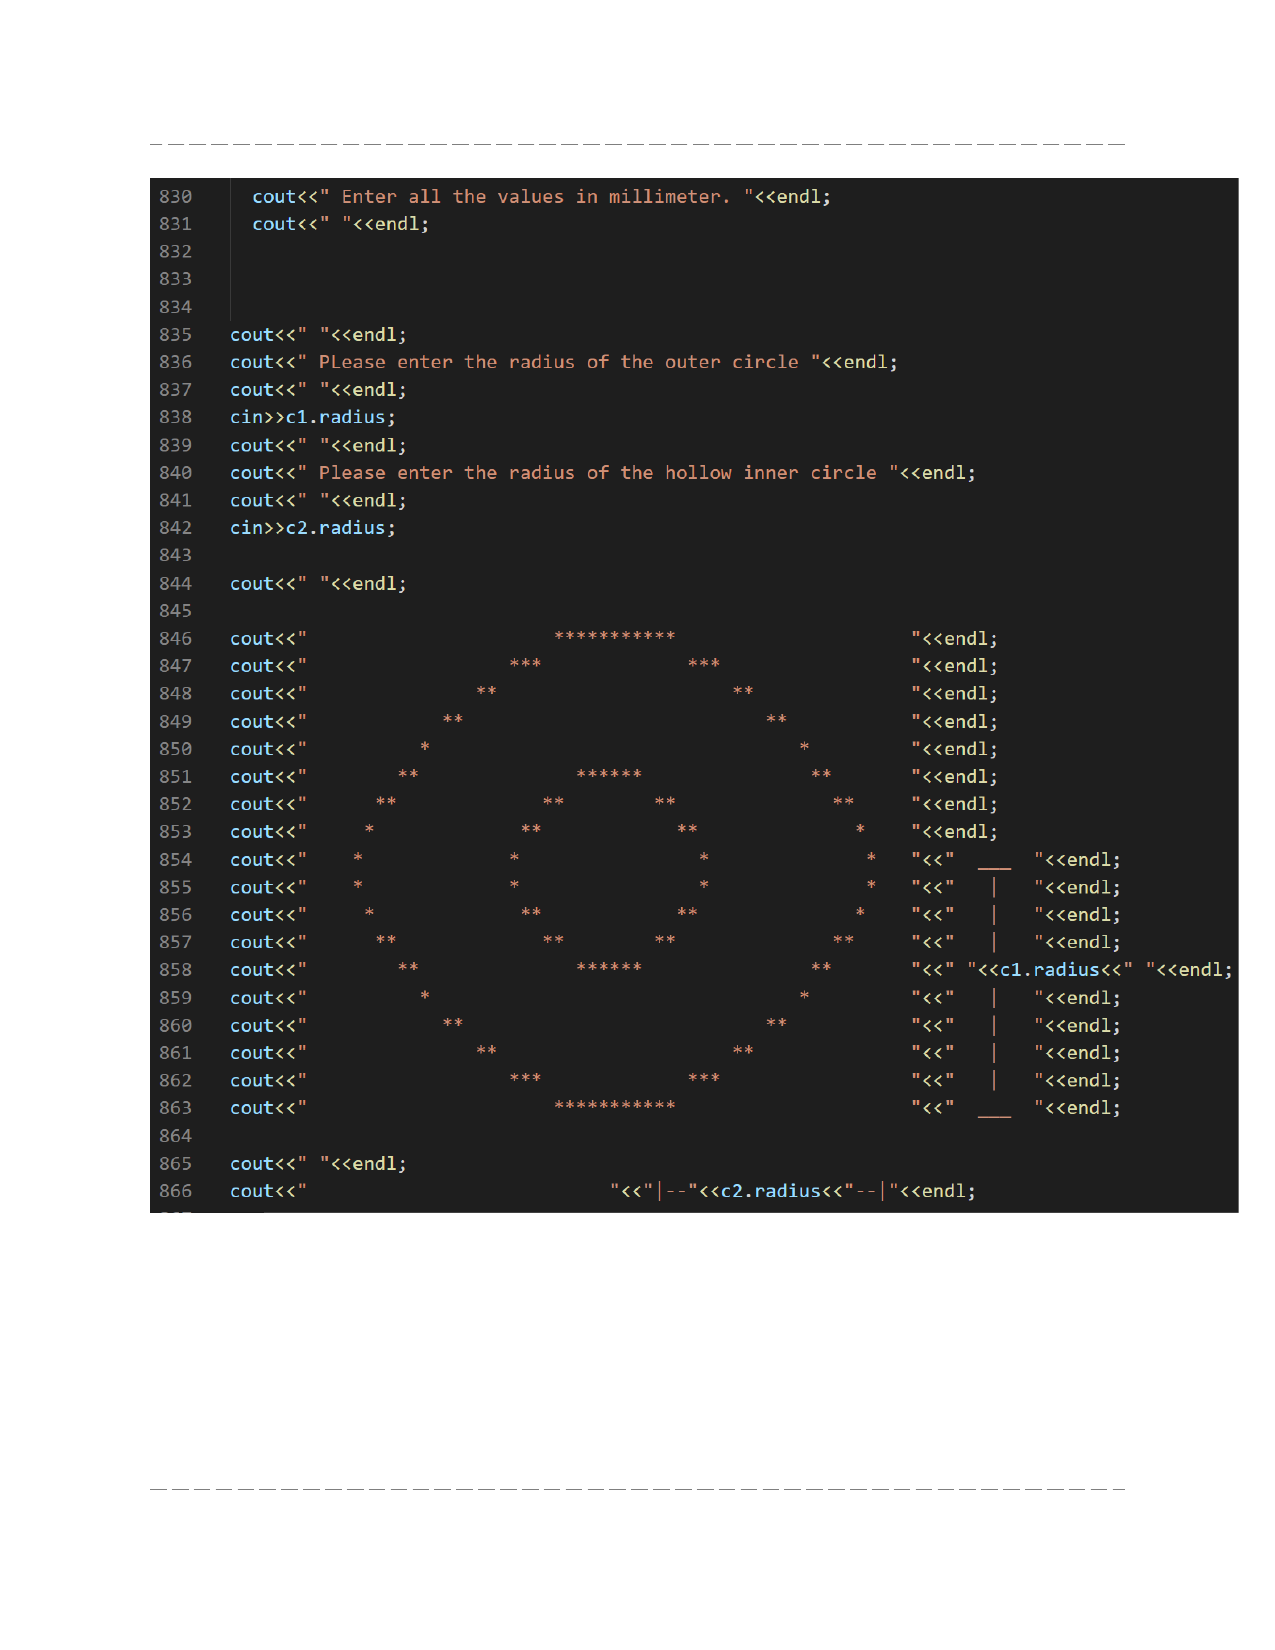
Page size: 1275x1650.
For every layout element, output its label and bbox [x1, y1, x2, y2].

picture [150, 178, 1239, 1213]
